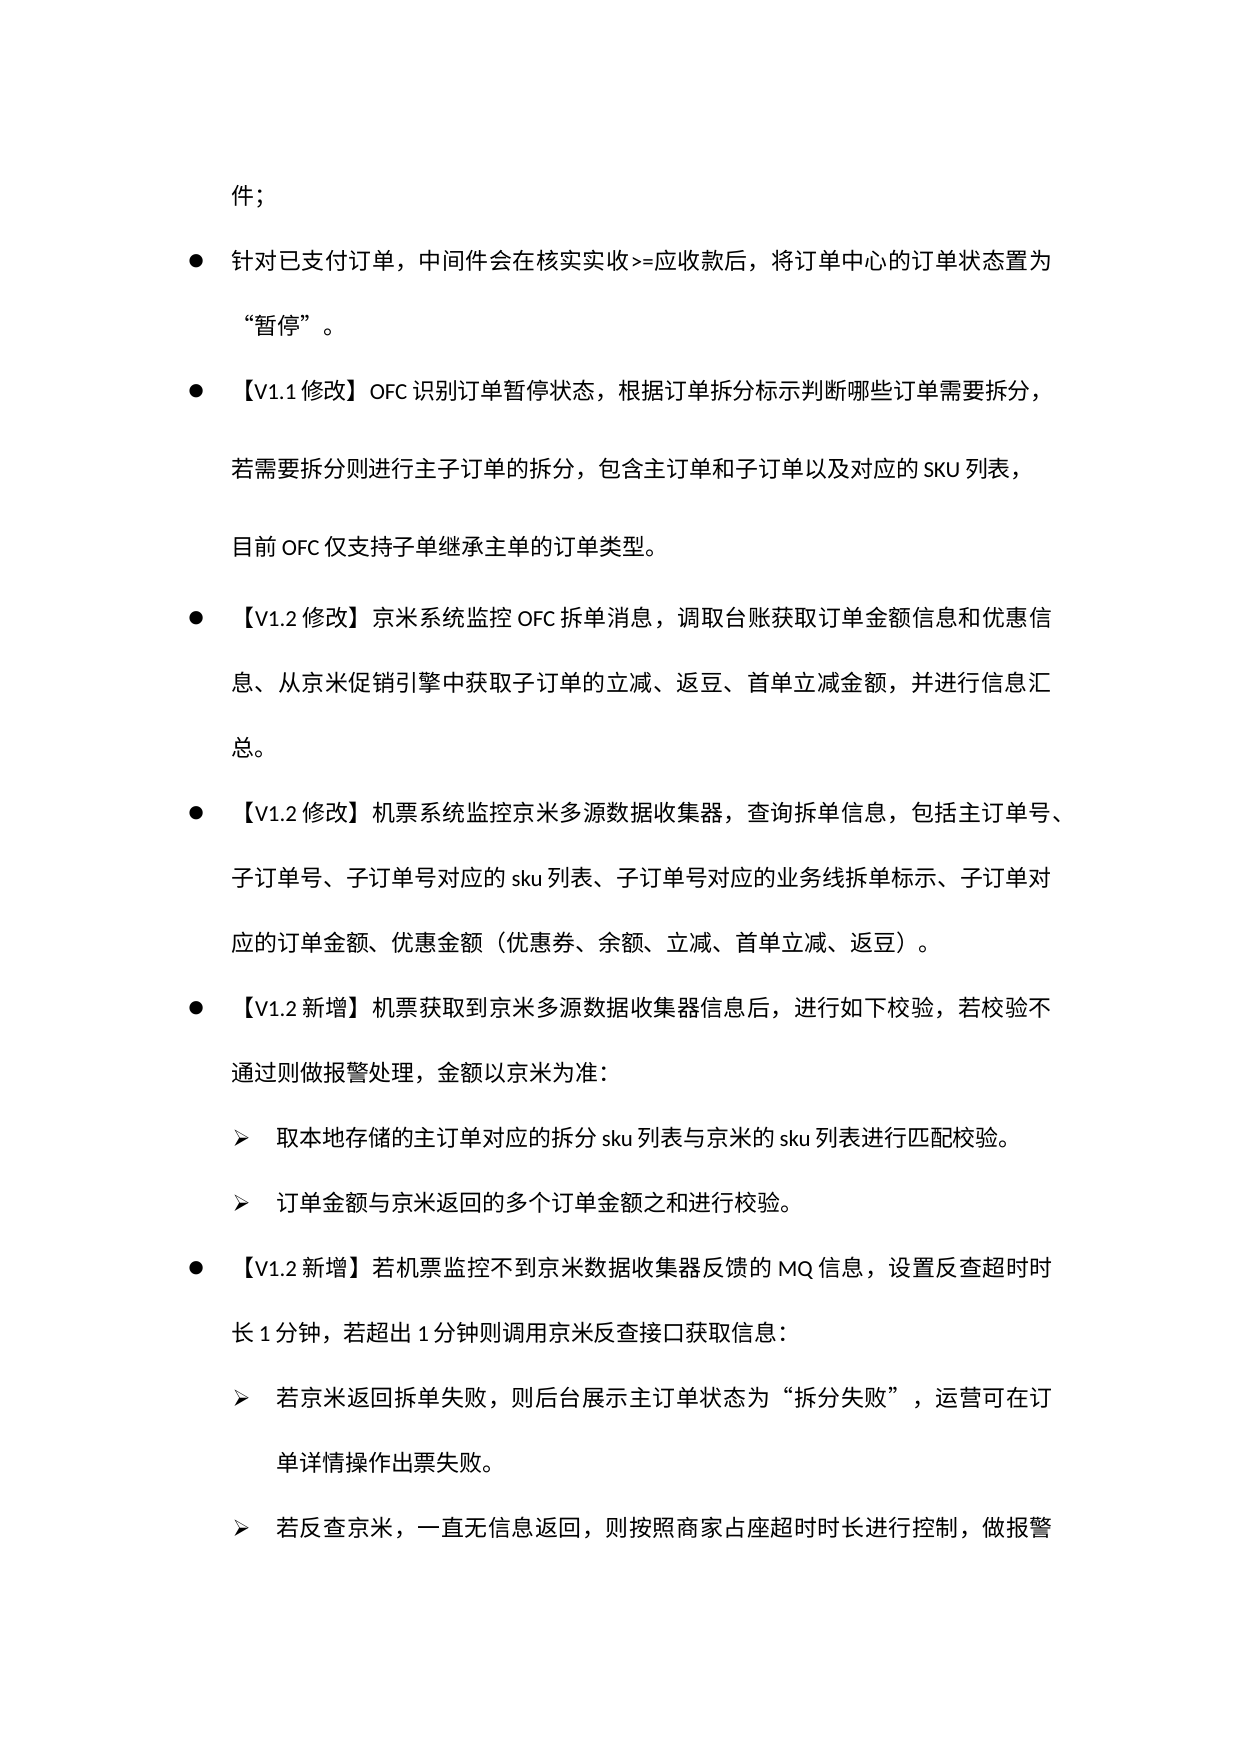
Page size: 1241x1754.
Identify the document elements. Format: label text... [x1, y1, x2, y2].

list 取本地存储的主订单对应的拆分sku列表与京米的sku列表进行匹配校验。 [232, 1104, 1053, 1169]
list 针对已支付订单，中间件会在核实实收>=应收款后，将订单中心的订单状态置为“暂停”。 [187, 227, 1053, 357]
list 若京米返回拆单失败，则后台展示主订单状态为“拆分失败”，运营可在订单详情操作出票失败。 [232, 1364, 1053, 1494]
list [232, 1494, 1053, 1559]
list 订单金额与京米返回的多个订单金额之和进行校验。 [232, 1169, 1053, 1234]
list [187, 162, 1053, 227]
list 【V1.1修改】OFC识别订单暂停状态，根据订单拆分标示判断哪些订单需要拆分，若需要拆分则进行主子订单的拆分，包含主订单和子订单以及对应的SKU列表，目前OFC仅支持子单继承主单的订单类型。 [187, 357, 1053, 578]
list 【V1.2修改】京米系统监控OFC拆单消息，调取台账获取订单金额信息和优惠信息、从京米促销引擎中获取子订单的立减、返豆、首单立减金额，并进行信息汇总。 [187, 584, 1053, 779]
list 【V1.2新增】若机票监控不到京米数据收集器反馈的MQ信息，设置反查超时时长1分钟，若超出1分钟则调用京米反查接口获取信息： [187, 1234, 1053, 1364]
list 【V1.2新增】机票获取到京米多源数据收集器信息后，进行如下校验，若校验不通过则做报警处理，金额以京米为准： [187, 974, 1053, 1104]
list 【V1.2修改】机票系统监控京米多源数据收集器，查询拆单信息，包括主订单号、子订单号、子订单号对应的sku列表、子订单号对应的业务线拆单标示、子订单对应的订单金额、优惠金额（优惠券、余额、立减、首单立减、返豆）。 [187, 779, 1053, 974]
